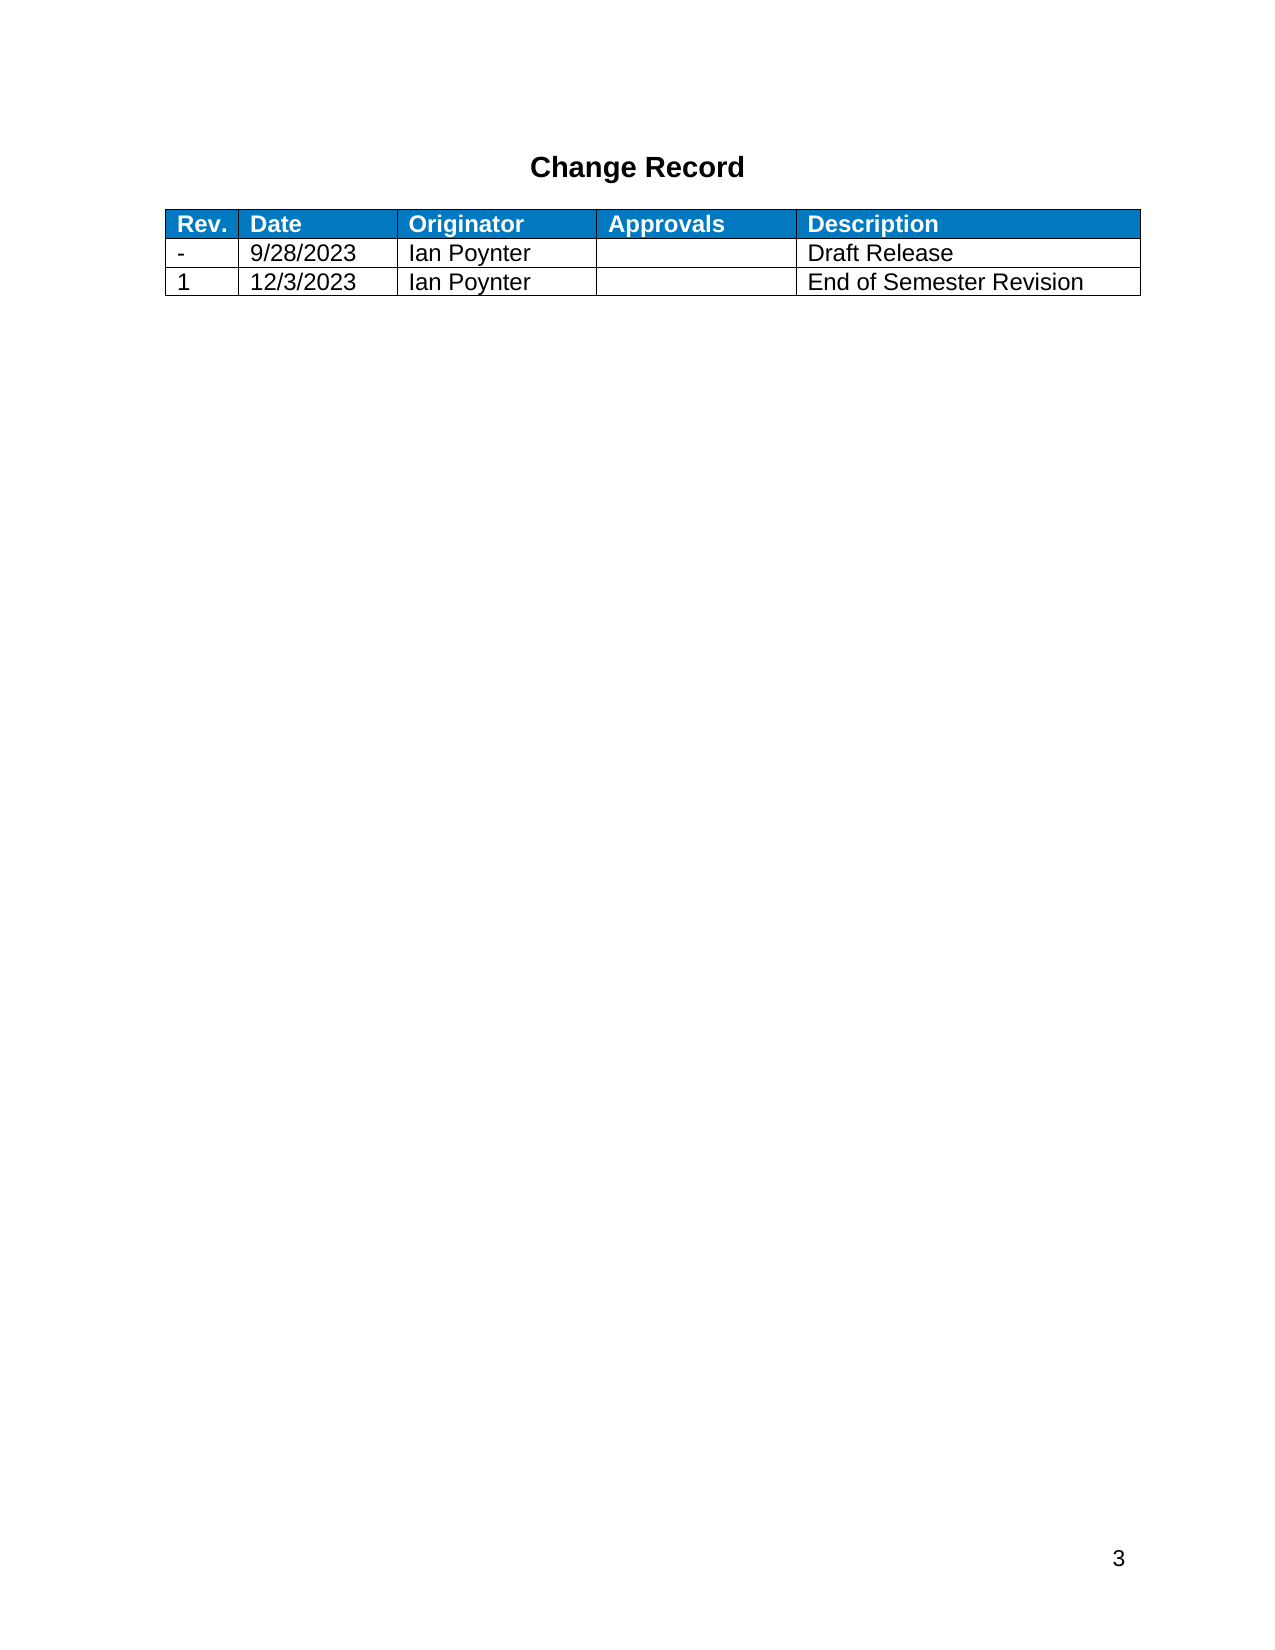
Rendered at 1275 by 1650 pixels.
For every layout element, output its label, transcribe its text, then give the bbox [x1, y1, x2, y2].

table_header Description [797, 210, 1140, 238]
table_cell End of Semester Revision [797, 268, 1140, 295]
table_header Date [239, 210, 397, 238]
text Change Record [150, 150, 1125, 183]
table_cell Ian Poynter [398, 268, 596, 295]
table_cell - [166, 239, 238, 267]
table_cell 12/3/2023 [239, 268, 397, 295]
table_cell [597, 268, 796, 295]
table_cell [597, 239, 796, 267]
table_cell 1 [166, 268, 238, 295]
table_header Originator [398, 210, 596, 238]
table_header Approvals [597, 210, 796, 238]
table_cell Draft Release [797, 239, 1140, 267]
table_header Rev. [166, 210, 238, 238]
table_cell 9/28/2023 [239, 239, 397, 267]
table_cell Ian Poynter [398, 239, 596, 267]
